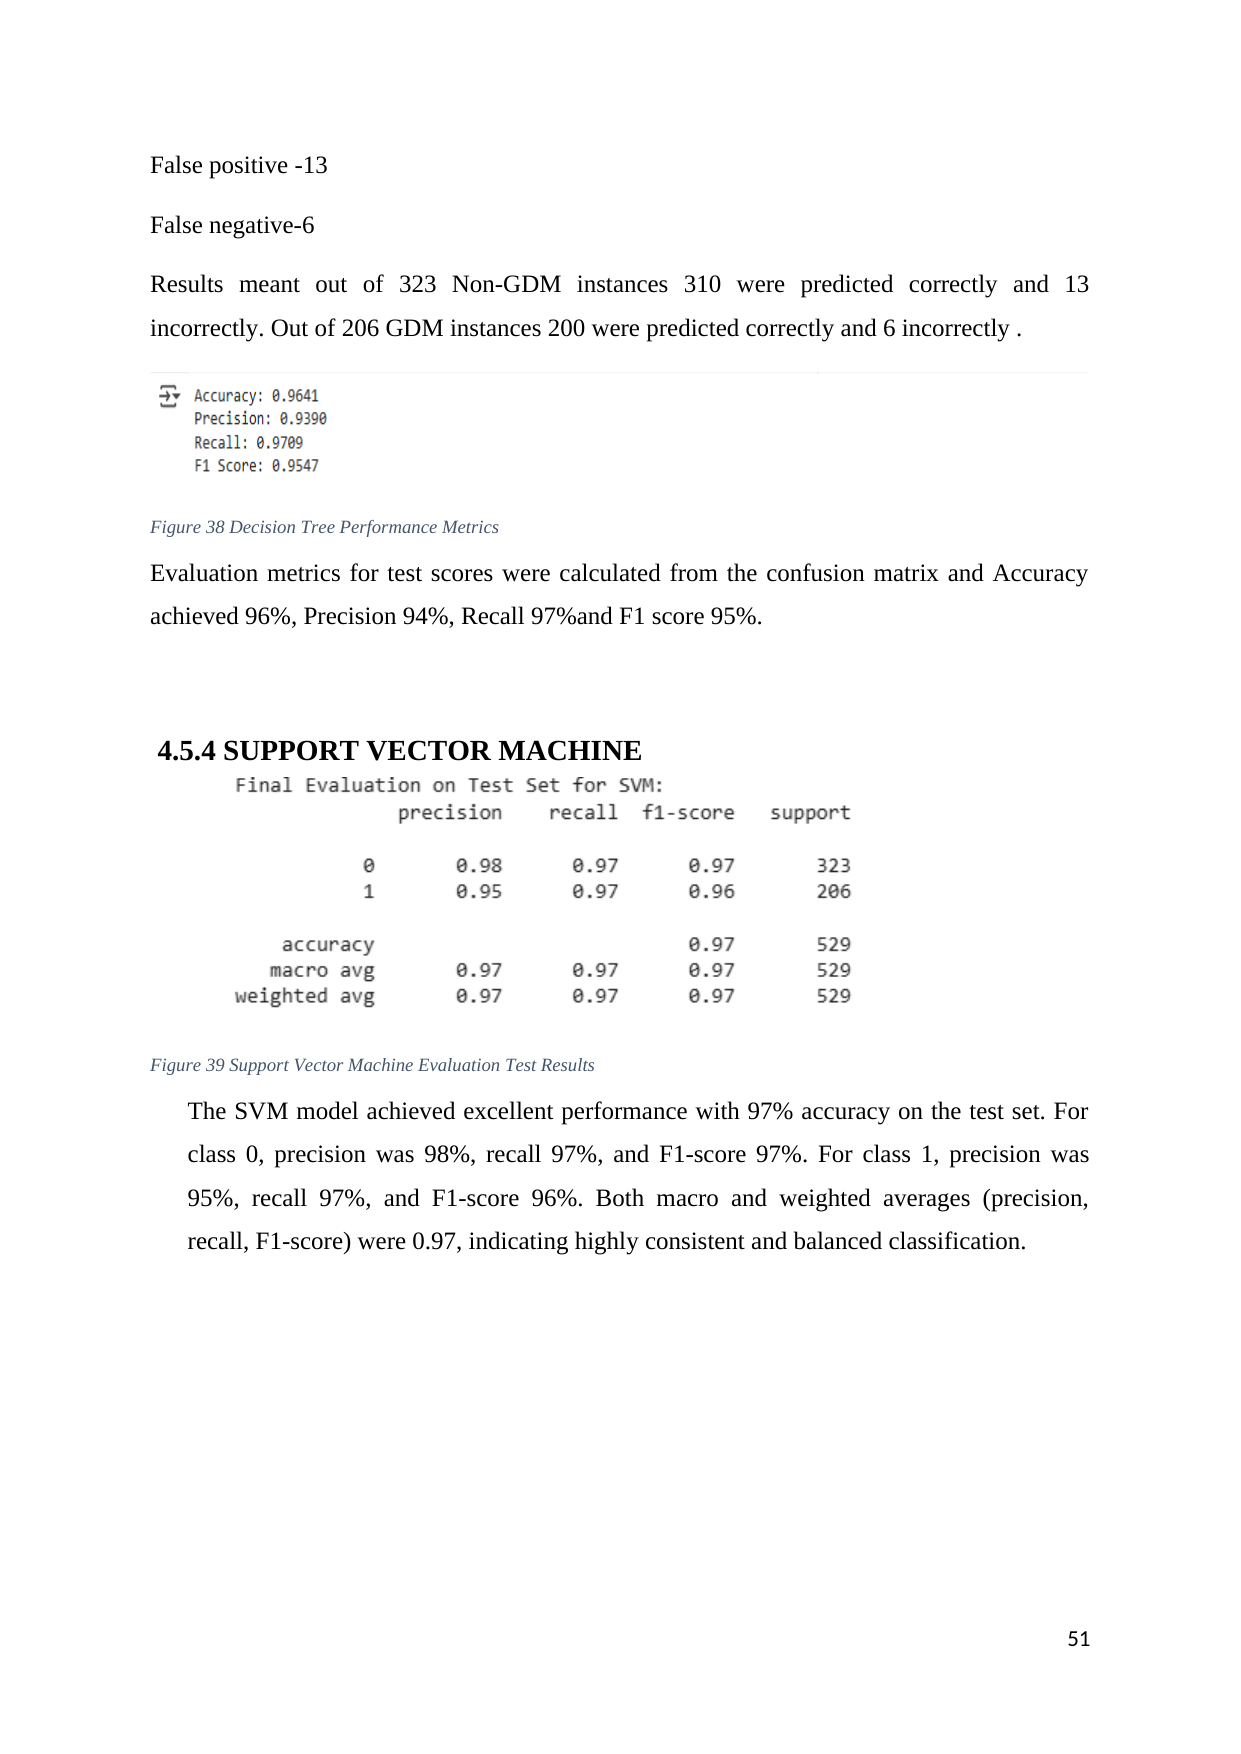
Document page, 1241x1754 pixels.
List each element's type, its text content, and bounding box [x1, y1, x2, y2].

subtitle 4.5.4 SUPPORT VECTOR MACHINE [150, 733, 1090, 767]
picture [187, 777, 1128, 1024]
text The SVM model achieved excellent performance with 97% accuracy on the test set. For class 0, precision was 98%, recall 97%, and F1-score 97%. For class 1, precision was 95%, recall 97%, and F1-score 96%. Both macro and weighted averages (precision, recall, F1-score) were 0.97, indicating highly consistent and balanced classification. [187, 1096, 1090, 1254]
picture [150, 372, 1089, 485]
text Results meant out of 323 Non-GDM instances 310 were predicted correctly and 13 incorrectly. Out of 206 GDM instances 200 were predicted correctly and 6 incorrectly . [150, 269, 1090, 341]
text False positive -13 [150, 150, 1090, 179]
text False negative-6 [150, 210, 1090, 238]
text Evaluation metrics for test scores were calculated from the confusion matrix and Accuracy achieved 96%, Precision 94%, Recall 97%and F1 score 95%. [150, 558, 1090, 630]
text Figure 39 Support Vector Machine Evaluation Test Results [150, 1054, 1090, 1076]
text Figure 38 Decision Tree Performance Metrics [150, 516, 1090, 537]
